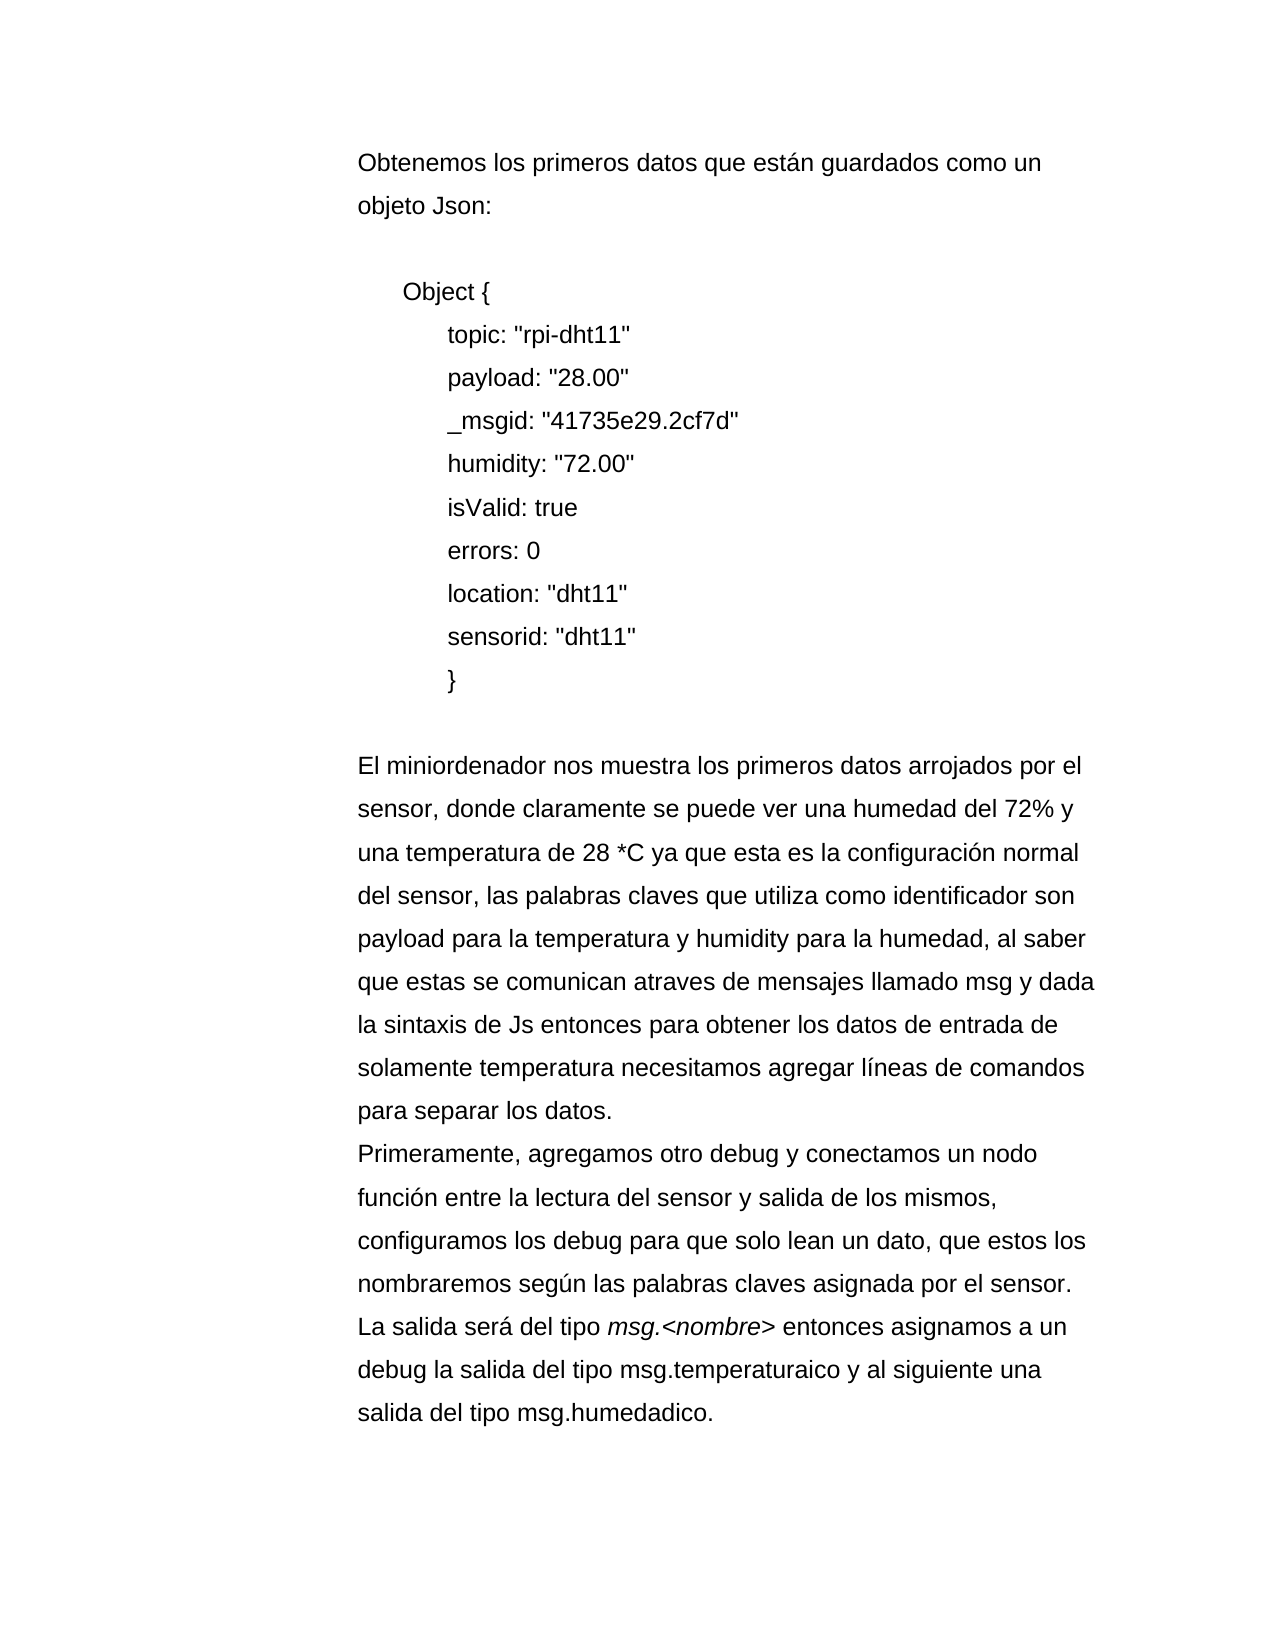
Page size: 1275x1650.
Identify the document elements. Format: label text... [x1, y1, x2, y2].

text payload: "28.00" [402, 363, 1098, 392]
text errors: 0 [402, 536, 1098, 564]
text _msgid: "41735e29.2cf7d" [402, 406, 1098, 435]
text topic: "rpi-dht11" [402, 320, 1098, 349]
text } [402, 665, 1098, 694]
text Obtenemos los primeros datos que están guardados como un objeto Json: [357, 148, 1098, 219]
text Primeramente, agregamos otro debug y conectamos un nodo función entre la lectura del sensor y salida de los mismos, configuramos los debug para que solo lean un dato, que estos los nombraremos según las palabras claves asignada por el sensor. [357, 1139, 1098, 1298]
text isValid: true [402, 493, 1098, 521]
text Object { [402, 277, 1098, 306]
text location: "dht11" [402, 579, 1098, 608]
text sensorid: "dht11" [402, 622, 1098, 651]
text El miniordenador nos muestra los primeros datos arrojados por el sensor, donde claramente se puede ver una humedad del 72% y una temperatura de 28 *C ya que esta es la configuración normal del sensor, las palabras claves que utiliza como identificador son payload para la temperatura y humidity para la humedad, al saber que estas se comunican atraves de mensajes llamado msg y dada la sintaxis de Js entonces para obtener los datos de entrada de solamente temperatura necesitamos agregar líneas de comandos para separar los datos. [357, 751, 1098, 1125]
text La salida será del tipo msg.<nombre> entonces asignamos a un debug la salida del tipo msg.temperaturaico y al siguiente una salida del tipo msg.humedadico. [357, 1312, 1098, 1427]
text humidity: "72.00" [402, 449, 1098, 478]
